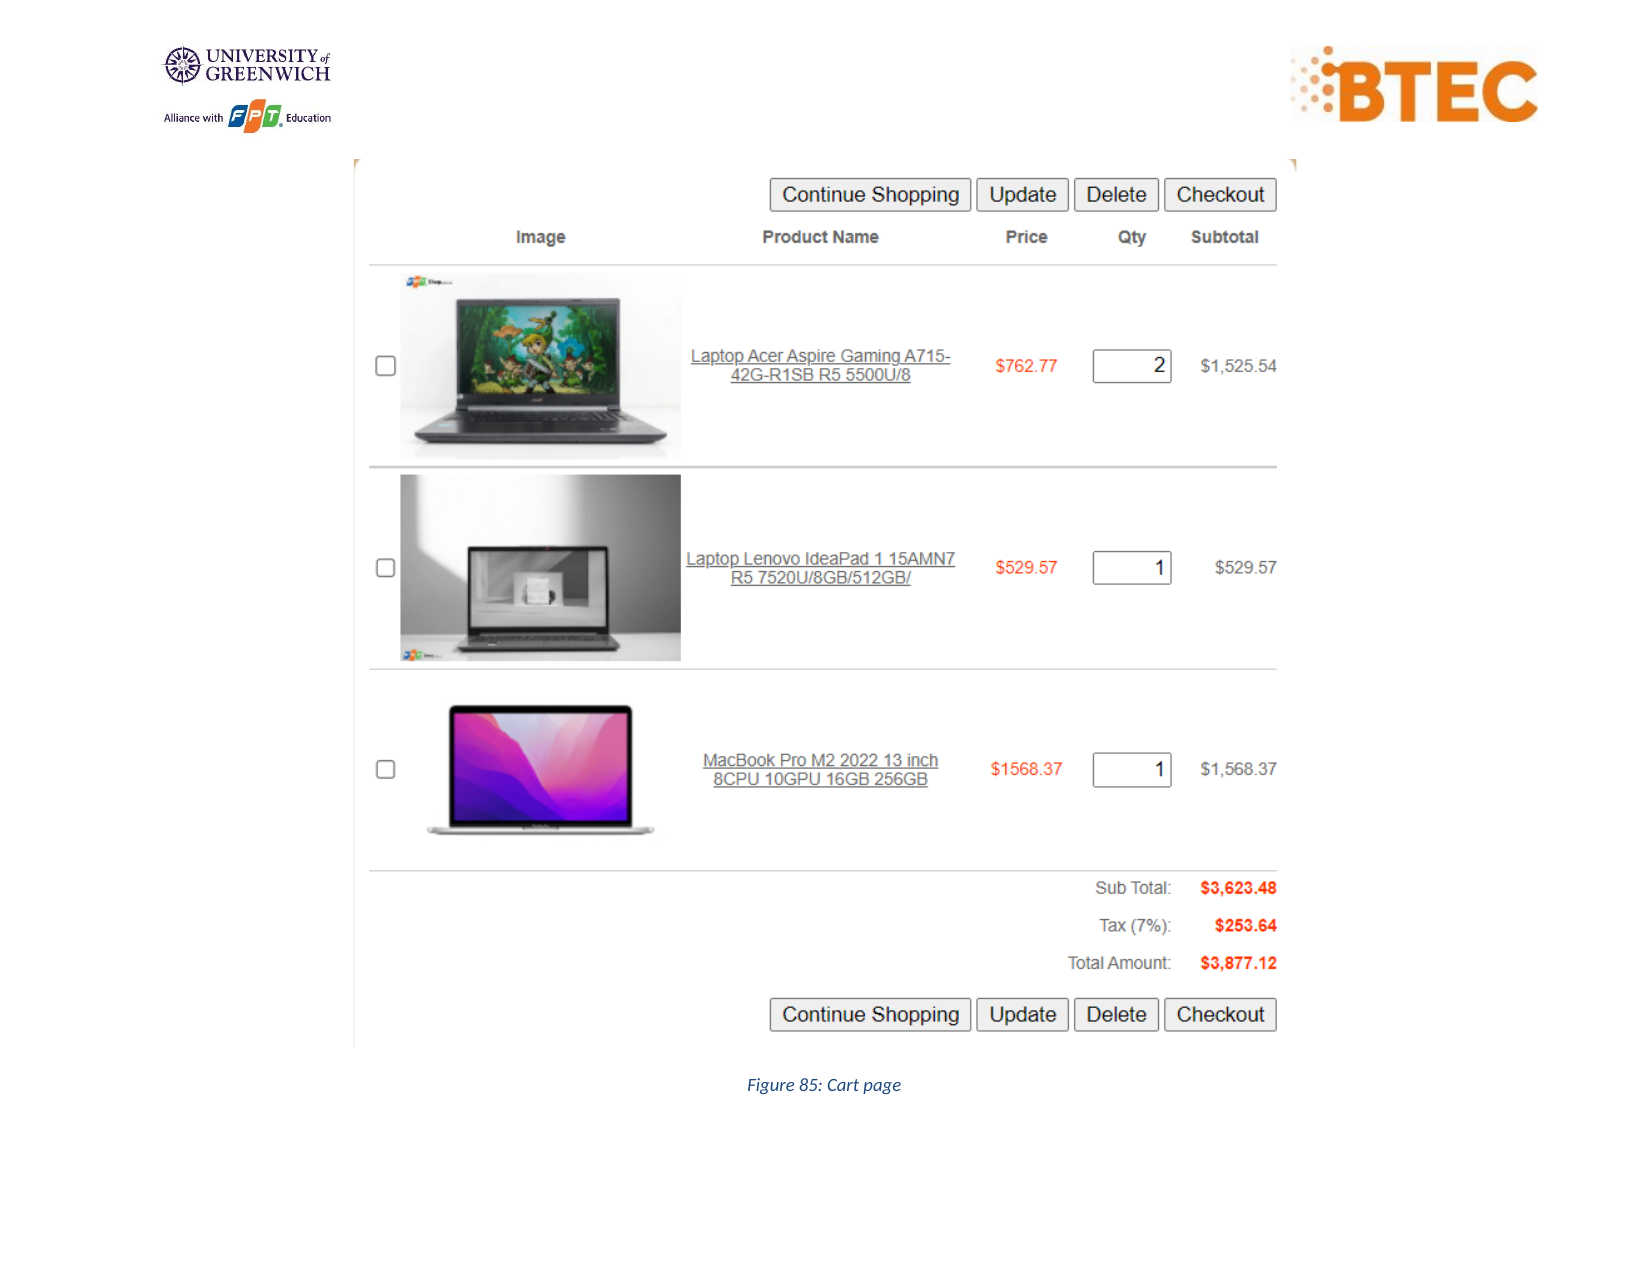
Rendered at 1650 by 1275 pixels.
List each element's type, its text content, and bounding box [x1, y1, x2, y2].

text Figure 85: Cart page [150, 1073, 1500, 1096]
picture [1290, 46, 1538, 122]
picture [150, 32, 343, 144]
picture [353, 159, 1297, 1048]
